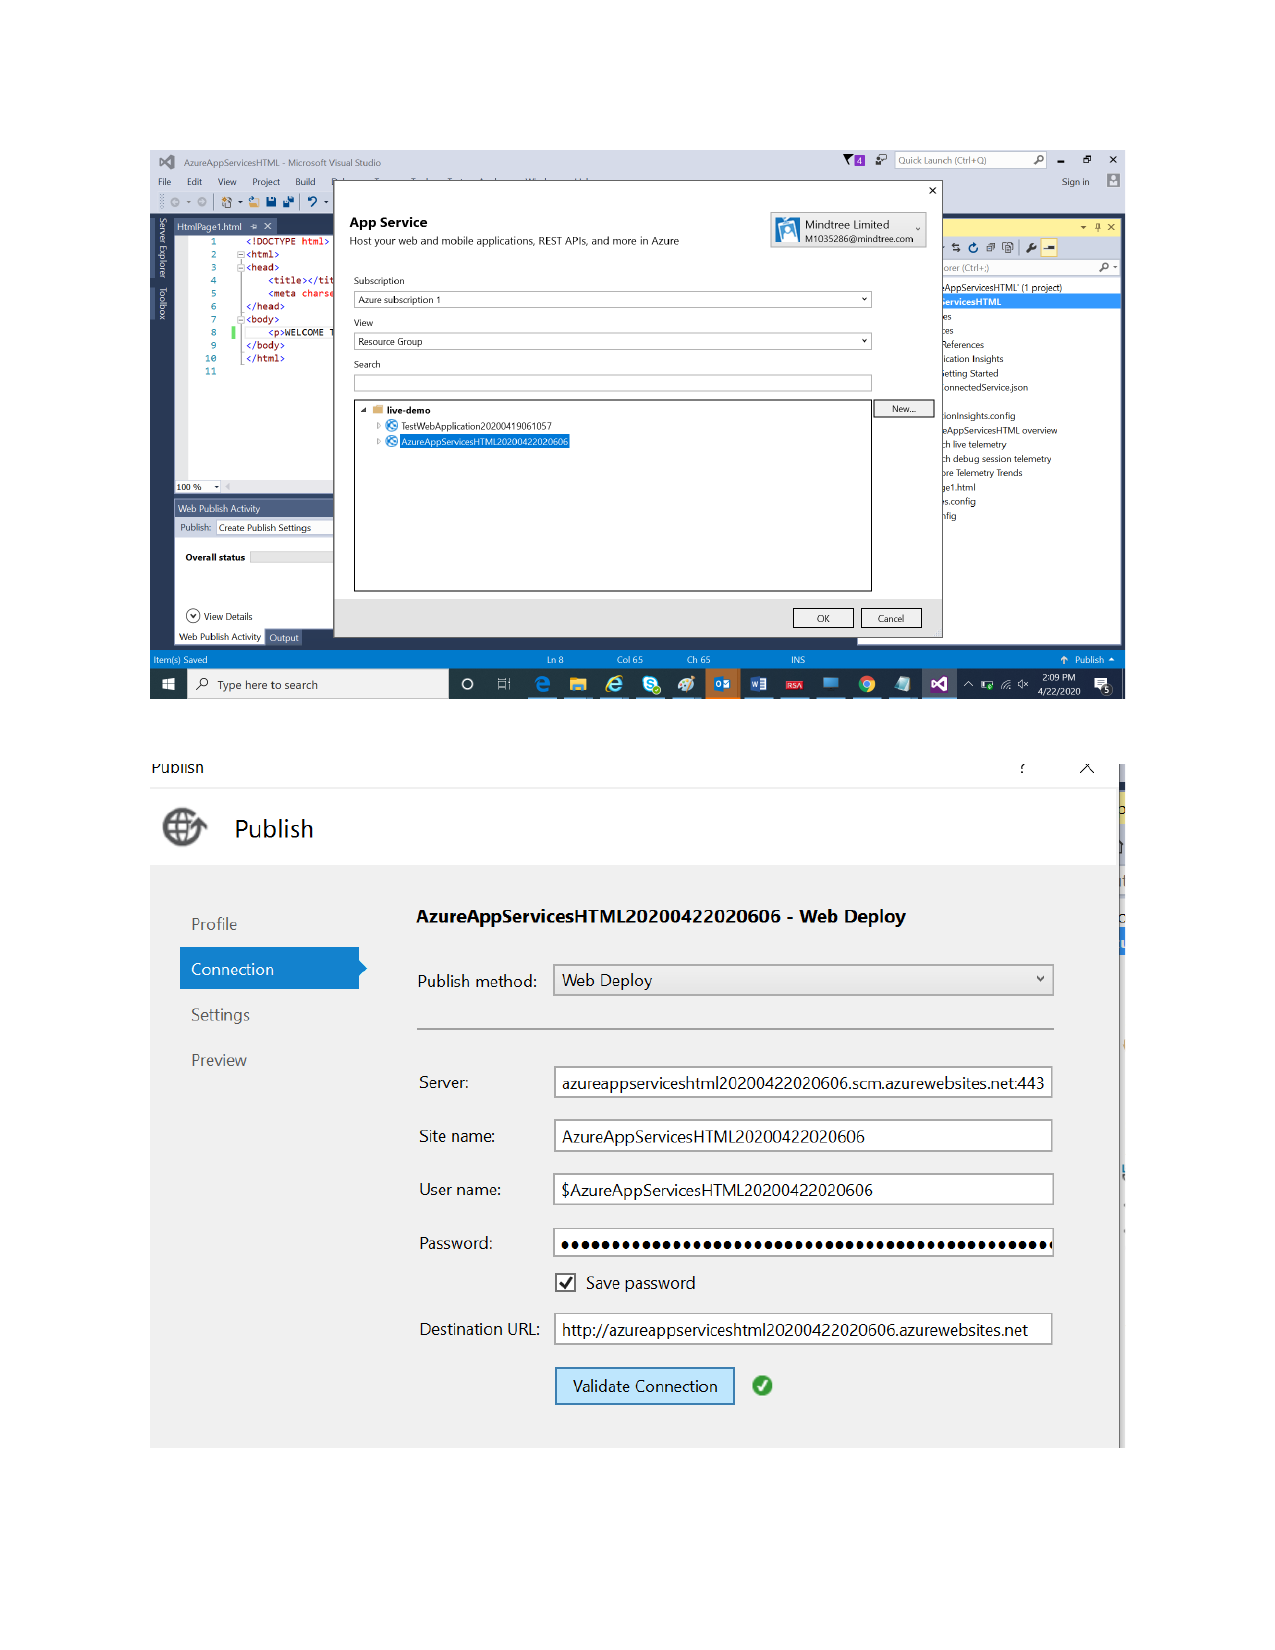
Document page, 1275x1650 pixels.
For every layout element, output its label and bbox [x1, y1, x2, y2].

picture [150, 764, 1125, 1448]
picture [150, 150, 1125, 699]
